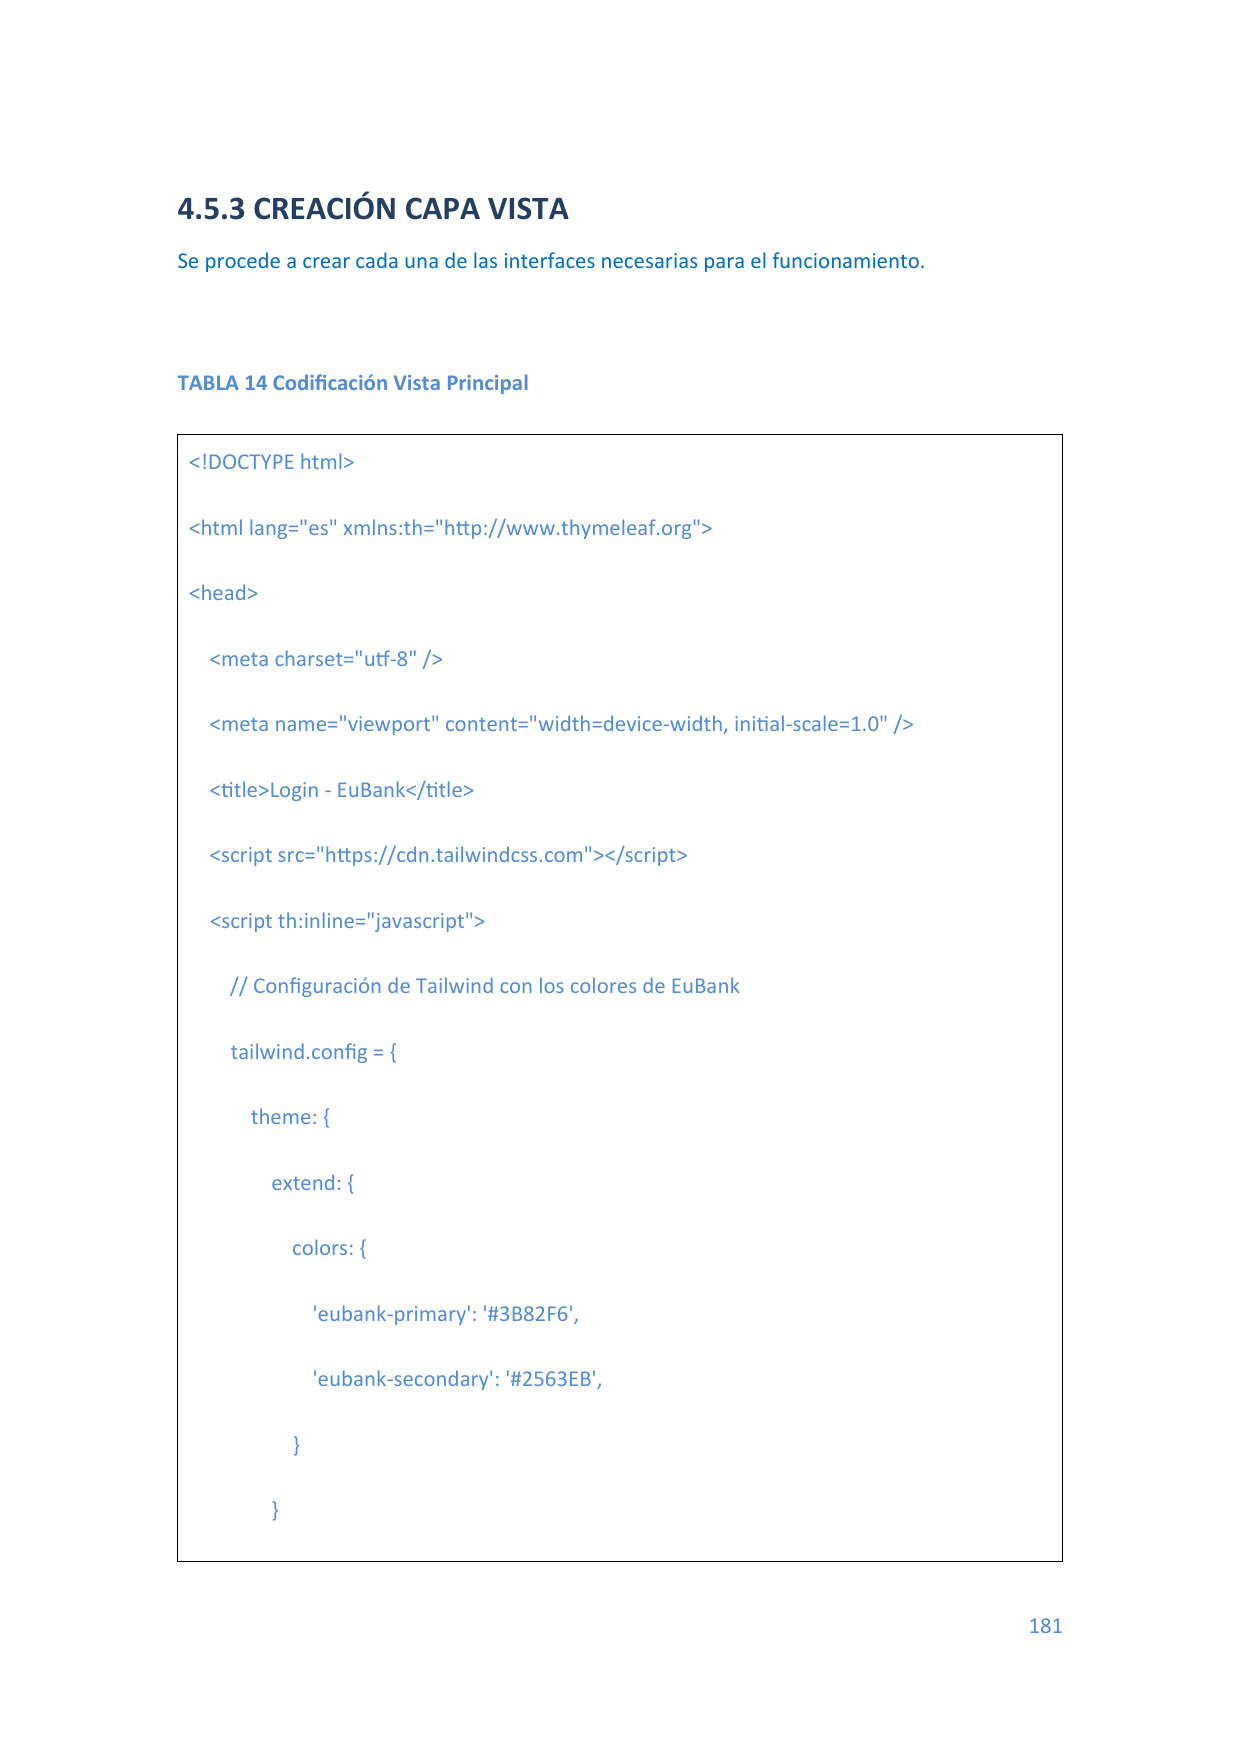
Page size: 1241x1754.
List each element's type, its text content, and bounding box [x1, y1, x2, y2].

text TABLA Codificación Vista Principal [177, 368, 1063, 396]
subtitle 4.5.3 CREACIÓN CAPA VISTA [177, 187, 1063, 228]
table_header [178, 435, 1062, 1561]
text Se procede a crear cada una de las interfaces necesarias para el funcionamiento. [177, 246, 1063, 274]
